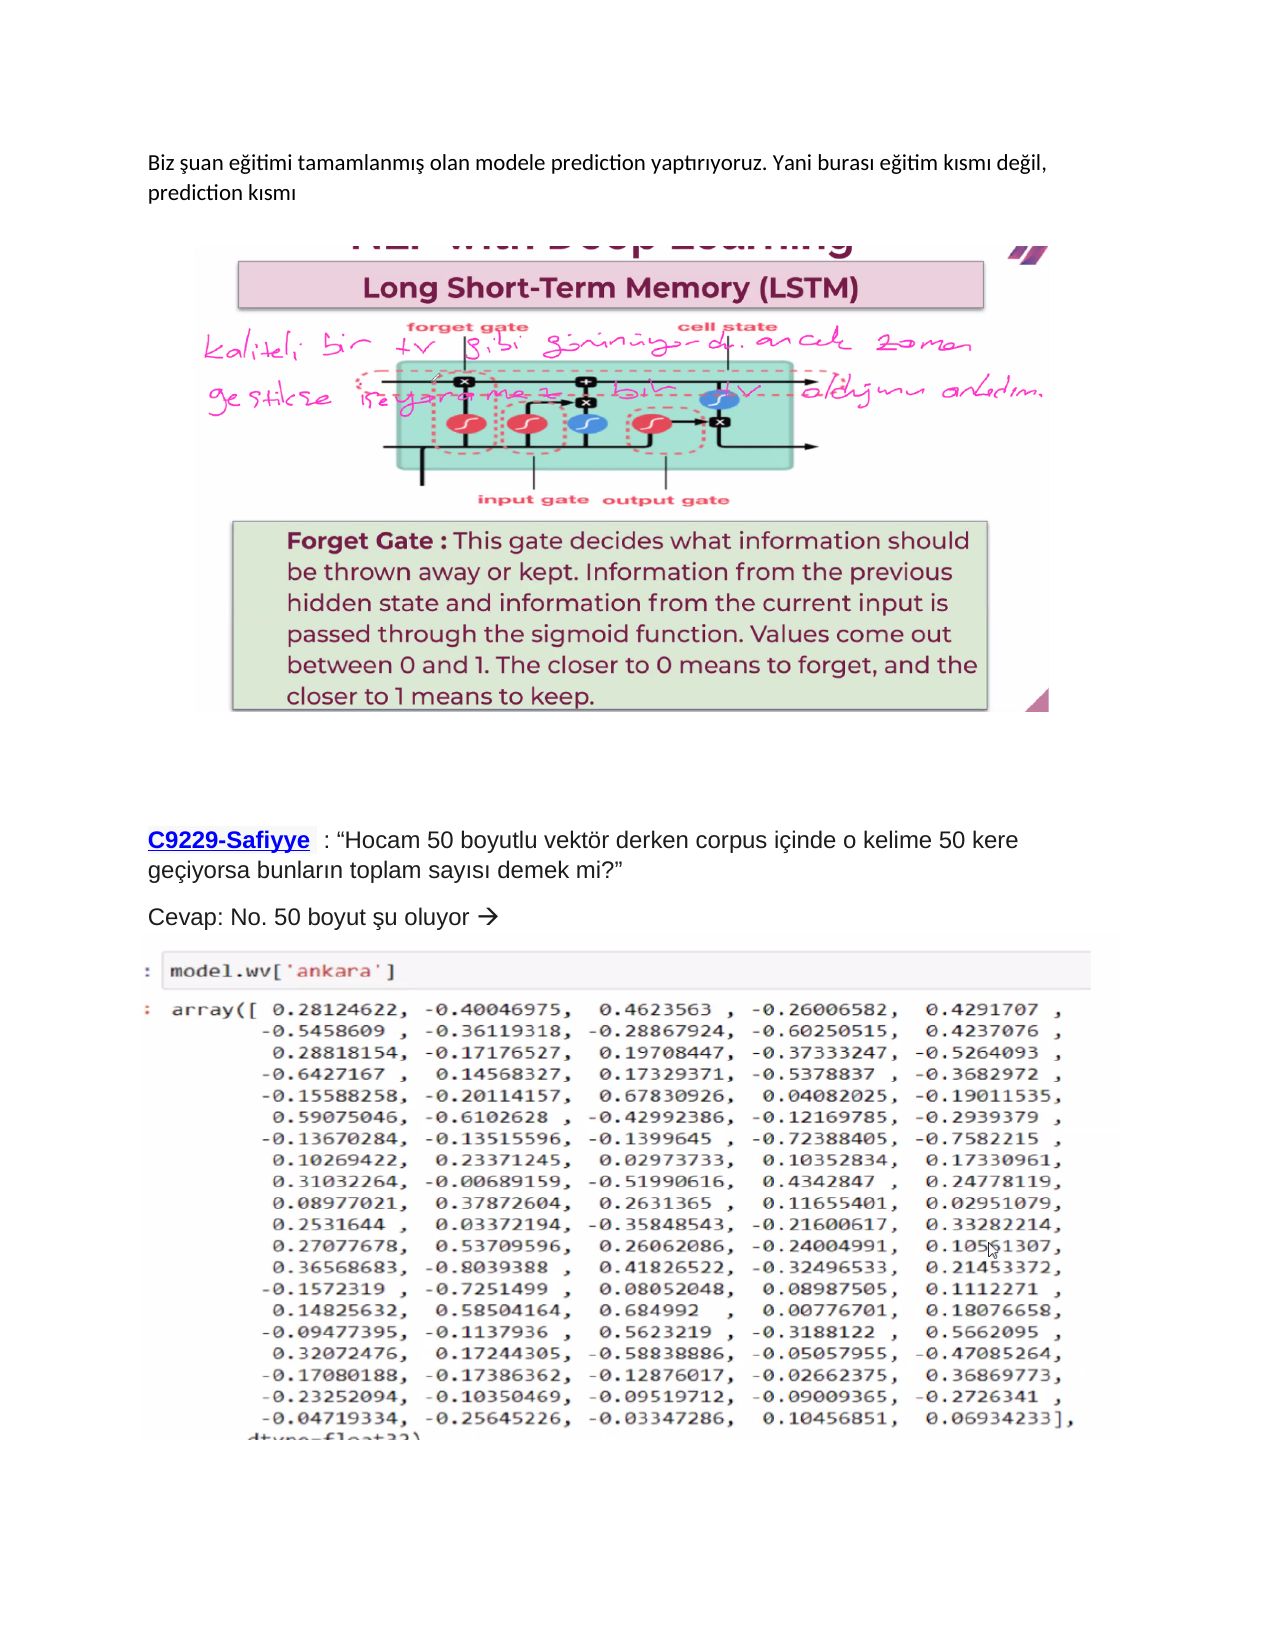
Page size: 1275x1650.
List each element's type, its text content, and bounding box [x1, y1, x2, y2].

text C9229-Safiyye : “Hocam 50 boyutlu vektör derken corpus içinde o kelime 50 kere geçiyorsa bunların toplam sayısı demek mi?” [148, 826, 1127, 884]
text Biz şuan eğitimi tamamlanmış olan modele prediction yaptırıyoruz. Yani burası eğitim kısmı değil, prediction kısmı [148, 148, 1127, 206]
text Cevap: No. 50 boyut şu oluyor [148, 902, 1127, 930]
picture [140, 934, 1121, 1440]
picture [193, 246, 1049, 712]
